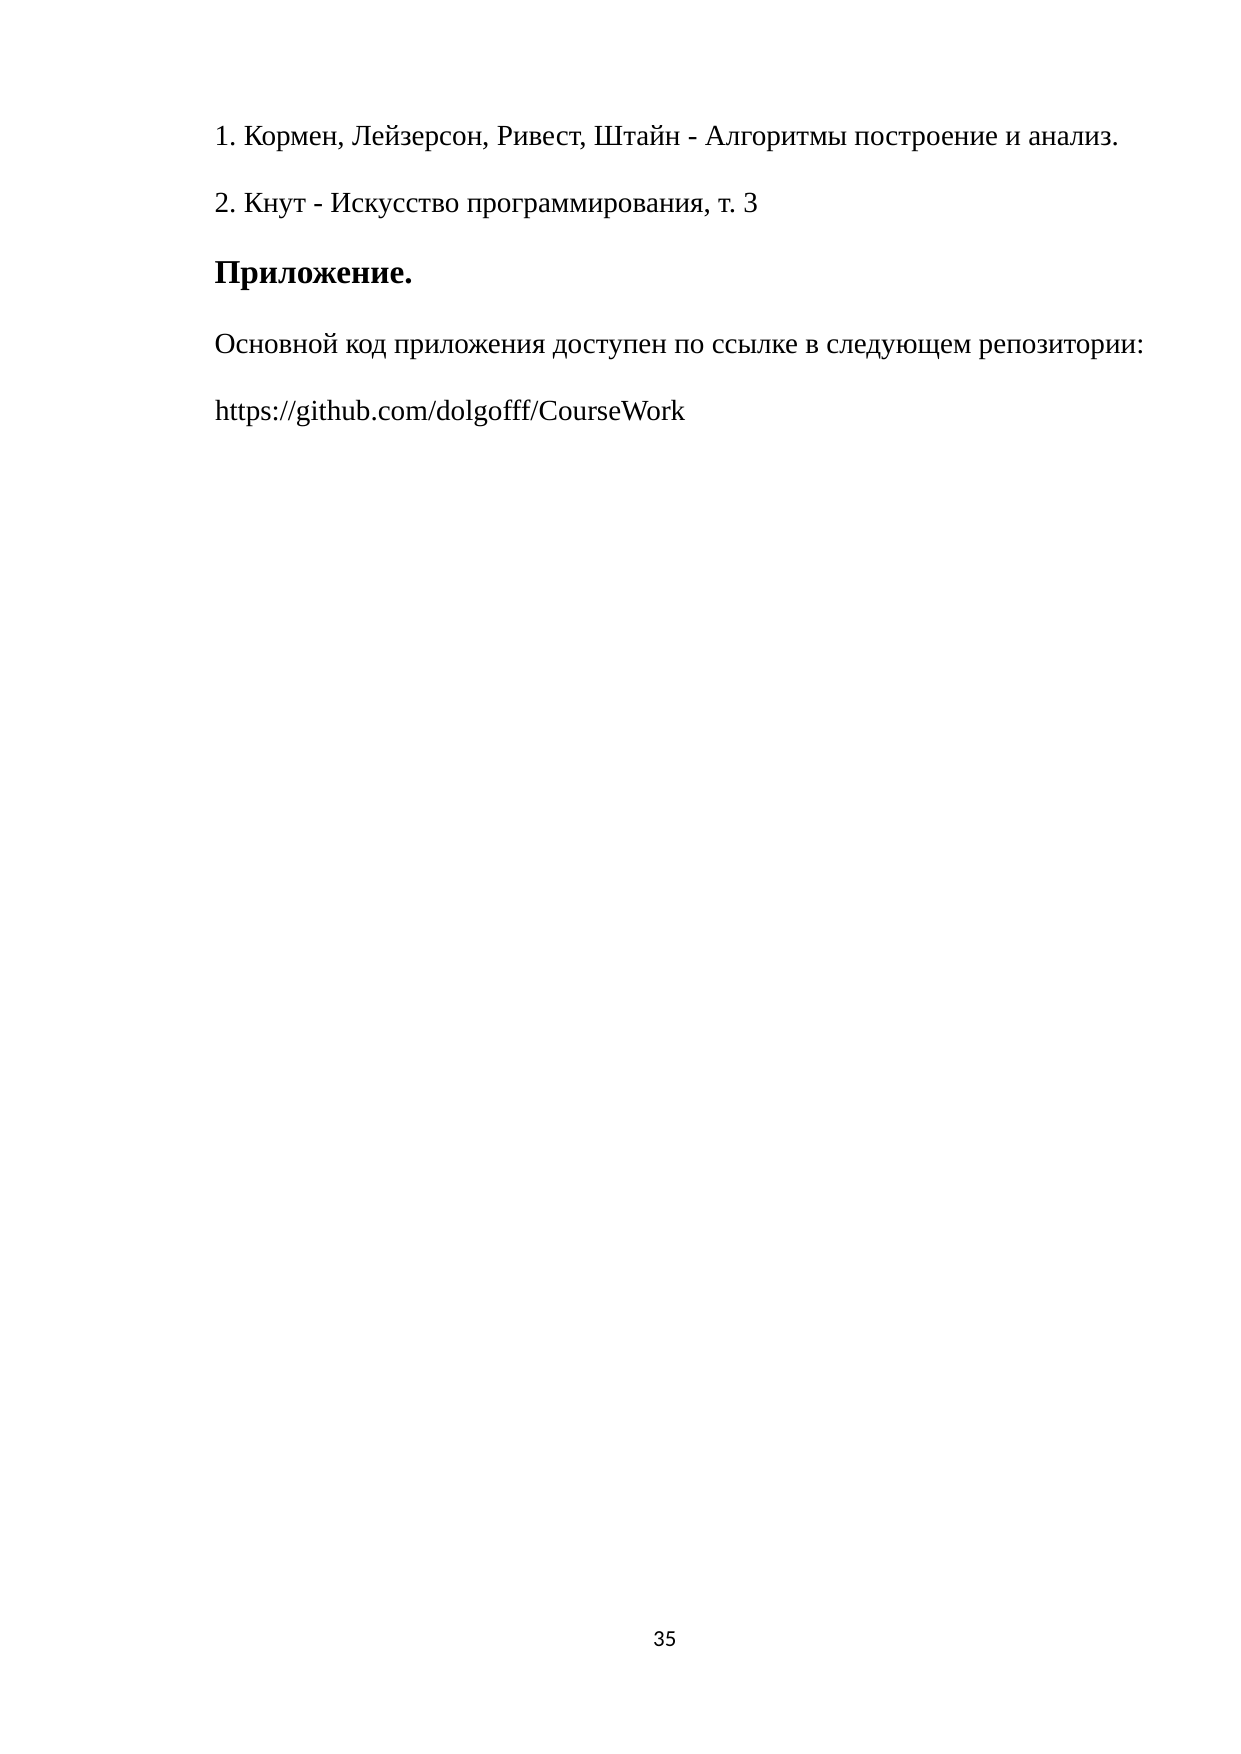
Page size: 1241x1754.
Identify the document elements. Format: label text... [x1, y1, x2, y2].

text 1. Кормен, Лейзерсон, Ривест, Штайн - Алгоритмы построение и анализ. [214, 118, 1152, 152]
text 2. Кнут - Искусство программирования, т. 3 [214, 185, 1152, 219]
text Приложение. [214, 252, 1152, 290]
text Основной код приложения доступен по ссылке в следующем репозитории: [214, 326, 1152, 360]
text https://github.com/dolgofff/CourseWork [215, 393, 1152, 427]
